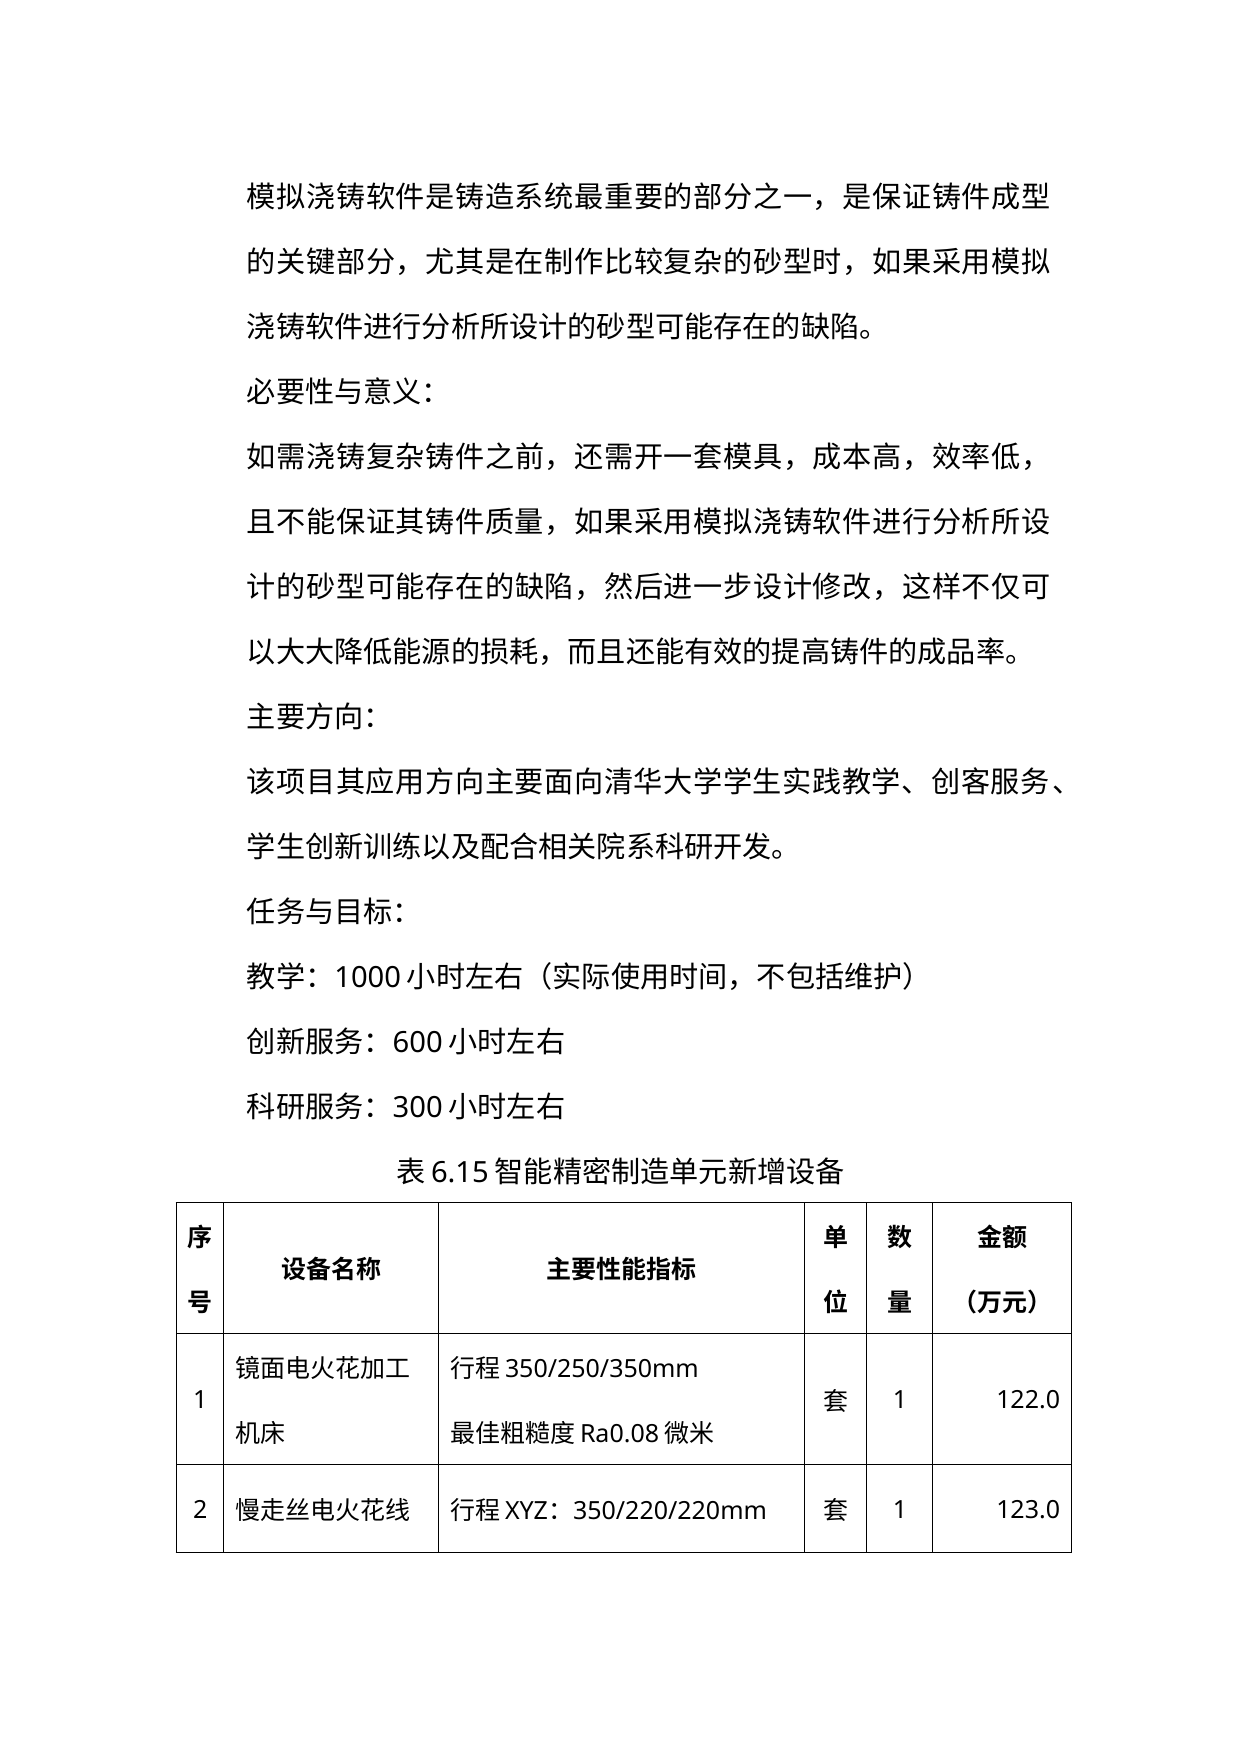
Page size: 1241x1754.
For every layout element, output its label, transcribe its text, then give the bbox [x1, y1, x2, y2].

table_header 单位 [805, 1203, 866, 1333]
table_cell 套 [805, 1334, 866, 1464]
table_header 设备名称 [224, 1203, 438, 1333]
table_cell 2 [177, 1465, 223, 1552]
text 必要性与意义： [247, 357, 1053, 422]
text 该项目其应用方向主要面向清华大学学生实践教学、创客服务、学生创新训练以及配合相关院系科研开发。 [247, 747, 1053, 877]
table_header 数量 [867, 1203, 932, 1333]
table_cell 1 [867, 1465, 932, 1552]
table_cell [439, 1465, 804, 1552]
table_header 序号 [177, 1203, 223, 1333]
table_cell 镜面电火花加工机床 [224, 1334, 438, 1464]
text 科研服务：300小时左右 [247, 1072, 1053, 1137]
table_header 金额 （万元） [933, 1203, 1071, 1333]
text 模拟浇铸软件是铸造系统最重要的部分之一，是保证铸件成型的关键部分，尤其是在制作比较复杂的砂型时，如果采用模拟浇铸软件进行分析所设计的砂型可能存在的缺陷。 [247, 162, 1053, 357]
table_cell 122.0 [933, 1334, 1071, 1464]
text 创新服务：600小时左右 [247, 1007, 1053, 1072]
table_header 主要性能指标 [439, 1203, 804, 1333]
table_cell 行程350/250/350mm 最佳粗糙度Ra0.08微米 [439, 1334, 804, 1464]
table_cell 套 [805, 1465, 866, 1552]
text 教学：1000小时左右（实际使用时间，不包括维护） [247, 942, 1053, 1007]
text 表6.15智能精密制造单元新增设备 [187, 1137, 1053, 1202]
text 如需浇铸复杂铸件之前，还需开一套模具，成本高，效率低，且不能保证其铸件质量，如果采用模拟浇铸软件进行分析所设计的砂型可能存在的缺陷，然后进一步设计修改，这样不仅可以大大降低能源的损耗，而且还能有效的提高铸件的成品率。 [247, 422, 1053, 682]
table_cell 1 [867, 1334, 932, 1464]
table_cell 慢走丝电火花线切割机床 [224, 1465, 438, 1552]
text 任务与目标： [247, 877, 1053, 942]
table_cell 1 [177, 1334, 223, 1464]
text 主要方向： [247, 682, 1053, 747]
table_cell 123.0 [933, 1465, 1071, 1552]
